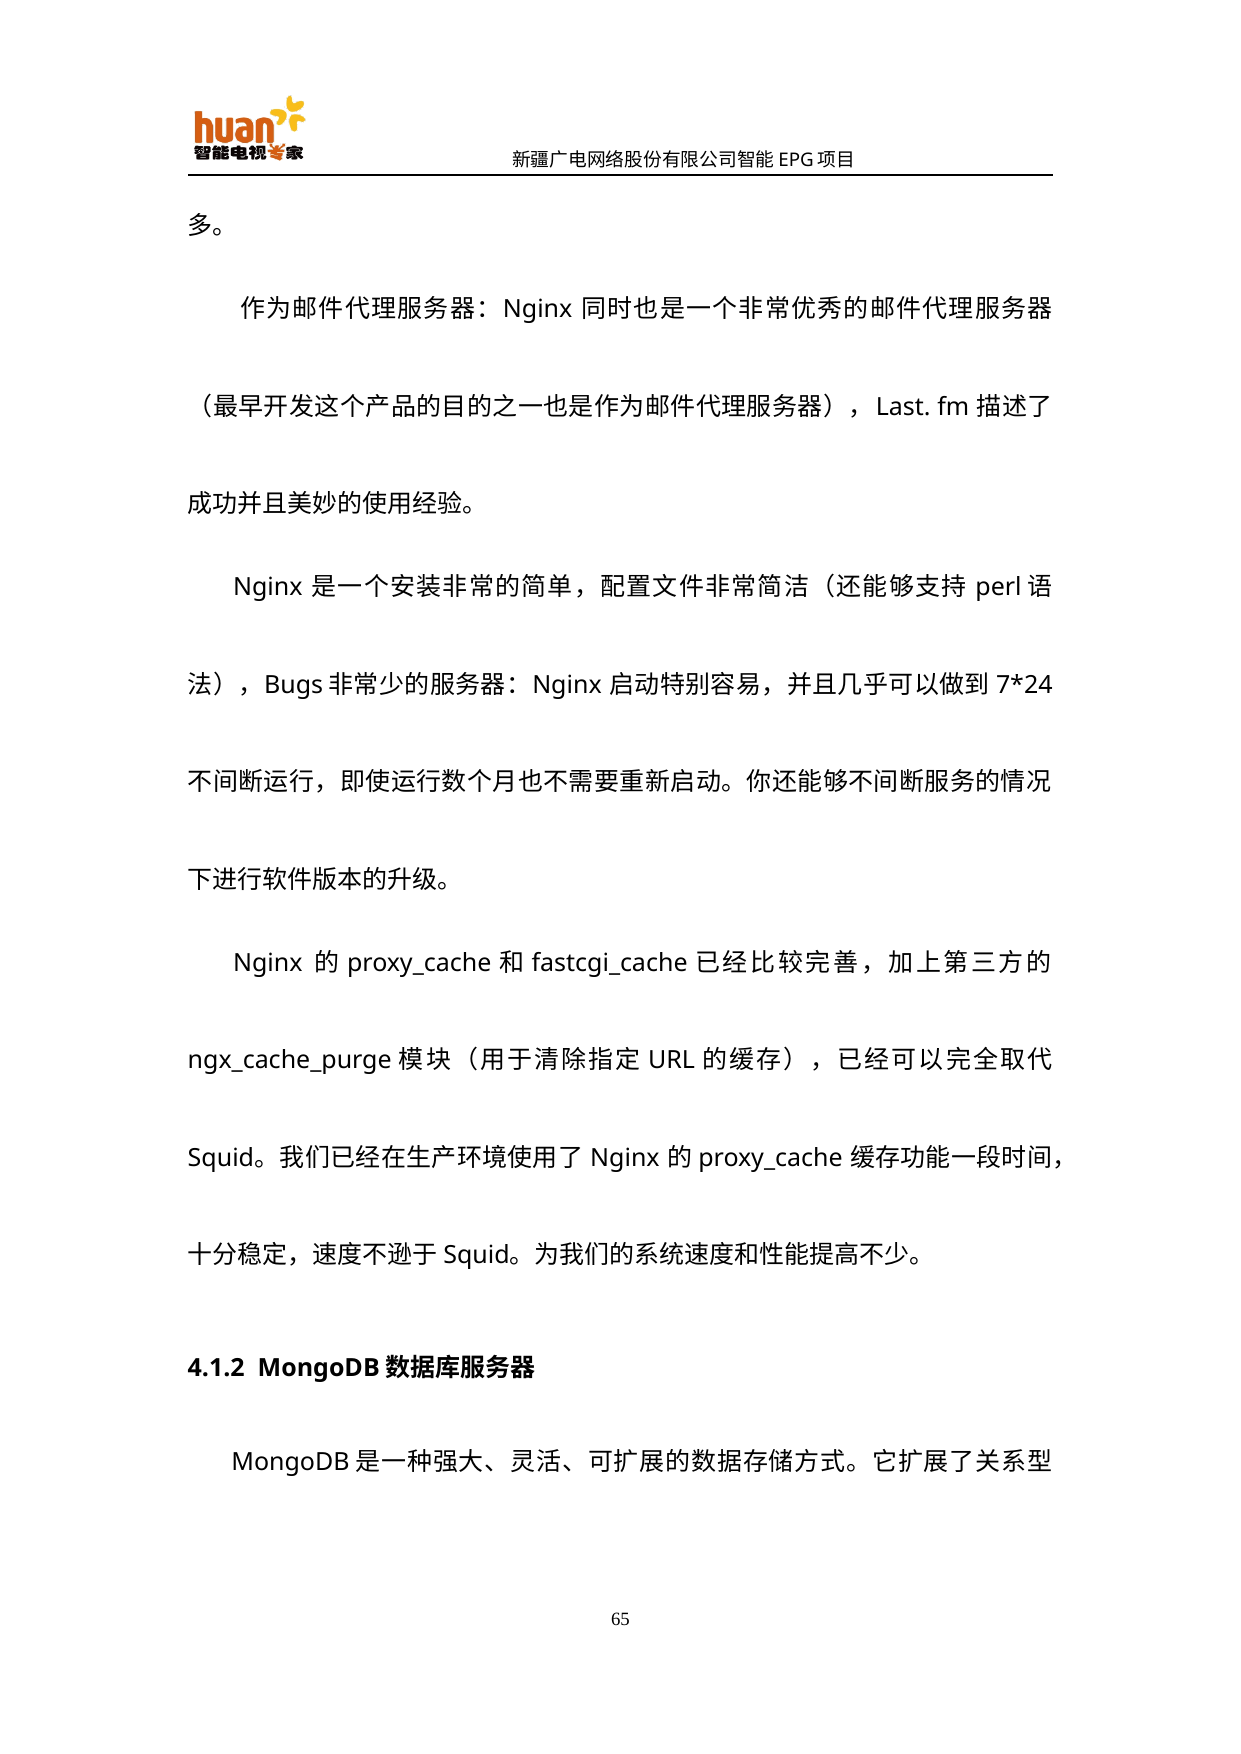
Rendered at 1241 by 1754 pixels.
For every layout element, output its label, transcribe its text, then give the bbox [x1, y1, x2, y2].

text Nginx 是一个安装非常的简单，配置文件非常简洁（还能够支持perl语法），Bugs非常少的服务器：Nginx 启动特别容易，并且几乎可以做到7*24不间断运行，即使运行数个月也不需要重新启动。你还能够不间断服务的情况下进行软件版本的升级。 [187, 552, 1053, 910]
text MongoDB是一种强大、灵活、可扩展的数据存储方式。它扩展了关系型数据库的众多有用功能，如辅助索引、范围查询（range query）和排序。MongoDB的功能非常丰富，比如内置的对MapReduce式聚合的支持，以及对地理空间索引的支持。 [187, 1427, 1053, 1492]
text Nginx作为负载均衡服务器：Nginx 既可以在内部直接支持 Rails 和 PHP 程序对外进行服务，也可以支持作为 HTTP代理服务器对外进行服务。Nginx采用C进行编写，不论是系统资源开销还是CPU使用效率都比 Perlbal 要好很多。 [187, 191, 1053, 256]
subtitle 4.1.2 MongoDB数据库服务器 [187, 1333, 1053, 1398]
text 作为邮件代理服务器：Nginx 同时也是一个非常优秀的邮件代理服务器（最早开发这个产品的目的之一也是作为邮件代理服务器），Last. fm 描述了成功并且美妙的使用经验。 [187, 274, 1053, 534]
text Nginx 的proxy_cache和fastcgi_cache已经比较完善，加上第三方的ngx_cache_purge模块（用于清除指定URL的缓存），已经可以完全取代Squid。我们已经在生产环境使用了 Nginx 的 proxy_cache 缓存功能一段时间，十分稳定，速度不逊于 Squid。为我们的系统速度和性能提高不少。 [187, 928, 1053, 1286]
picture [187, 88, 313, 167]
